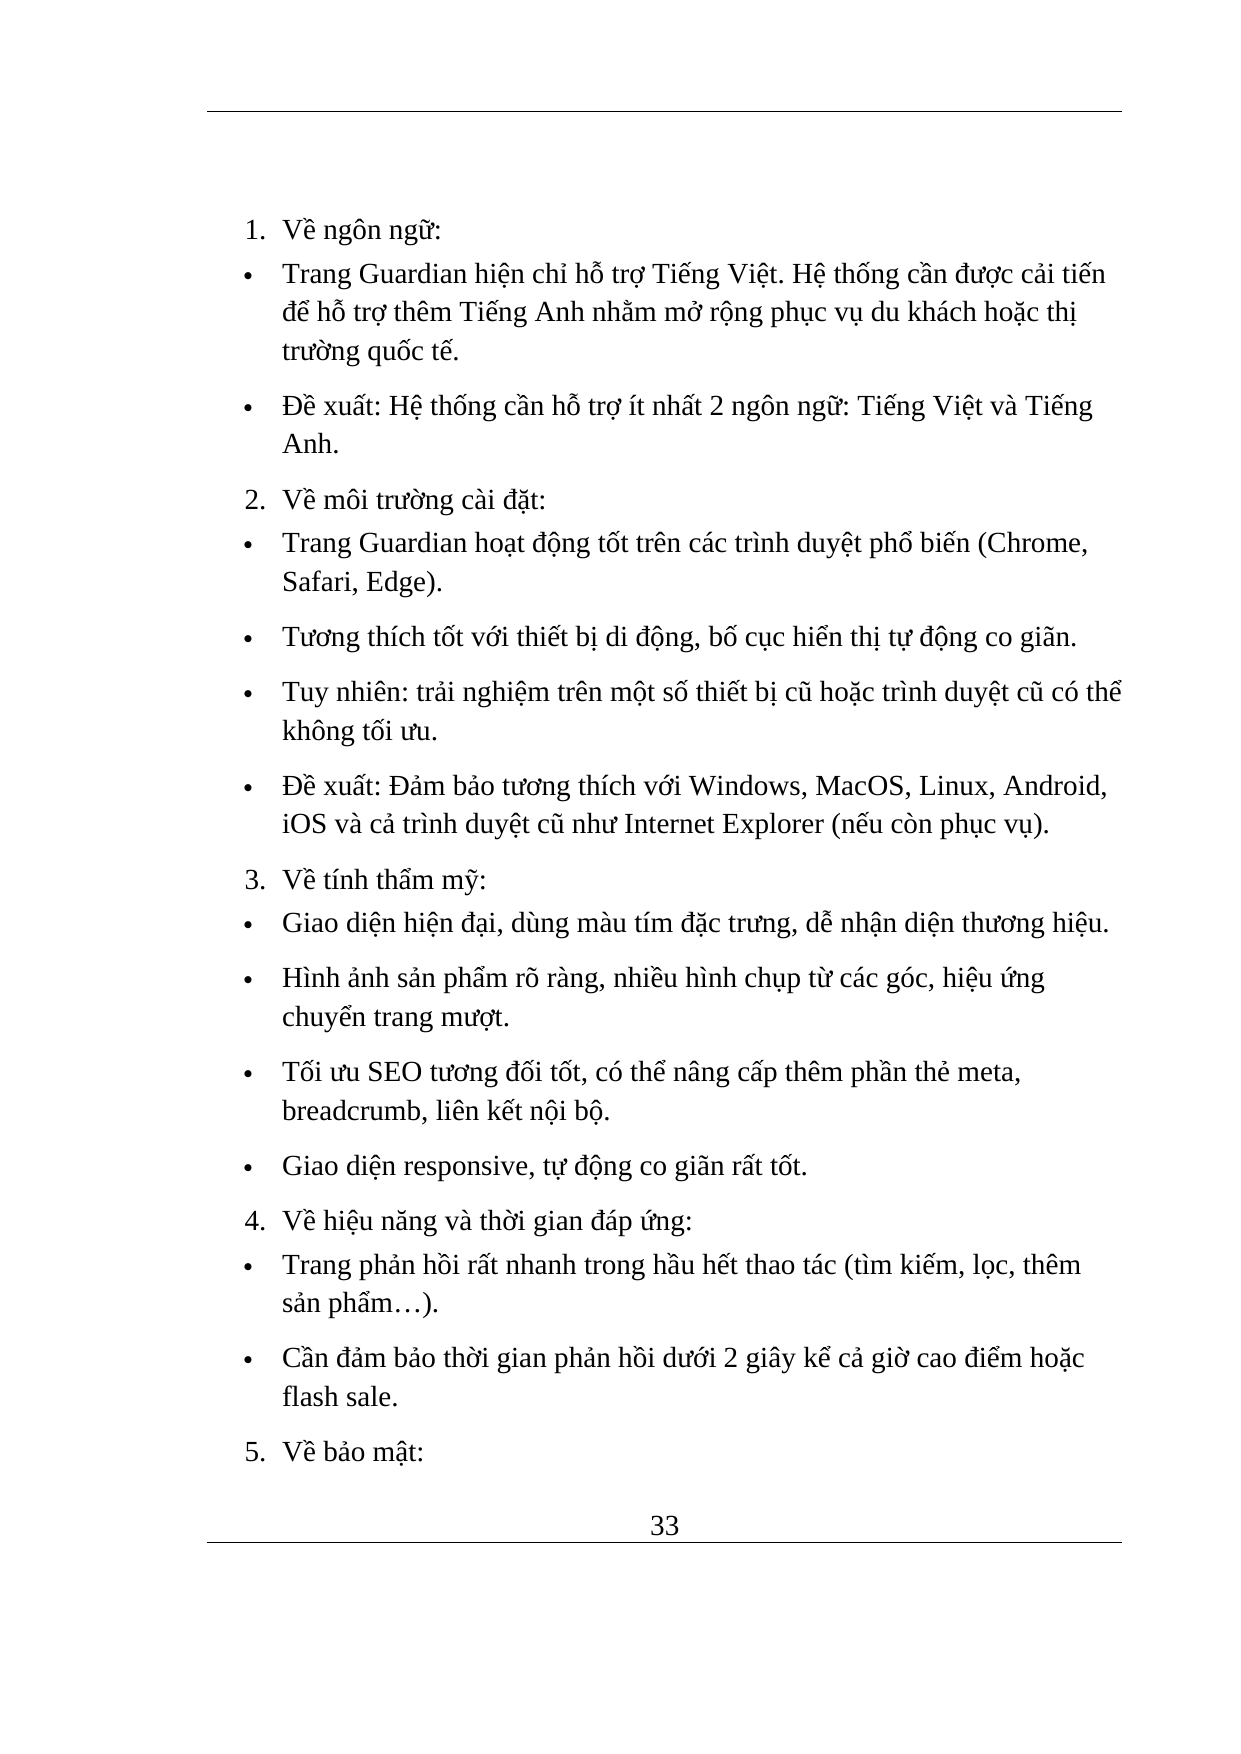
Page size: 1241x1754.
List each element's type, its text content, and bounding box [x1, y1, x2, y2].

list Tối ưu SEO tương đối tốt, có thể nâng cấp thêm phần thẻ meta, breadcrumb, liên kết nội bộ. [244, 1054, 1122, 1126]
list Hình ảnh sản phẩm rõ ràng, nhiều hình chụp từ các góc, hiệu ứng chuyển trang mượt. [244, 961, 1122, 1033]
list Giao diện responsive, tự động co giãn rất tốt. [244, 1148, 1122, 1182]
list Tương thích tốt với thiết bị di động, bố cục hiển thị tự động co giãn. [244, 619, 1122, 653]
list Đề xuất: Hệ thống cần hỗ trợ ít nhất 2 ngôn ngữ: Tiếng Việt và Tiếng Anh. [244, 388, 1122, 460]
list Về tính thẩm mỹ: [244, 862, 1122, 895]
list Tuy nhiên: trải nghiệm trên một số thiết bị cũ hoặc trình duyệt cũ có thể không tối ưu. [244, 674, 1122, 746]
list Về hiệu năng và thời gian đáp ứng: [244, 1203, 1122, 1237]
list Về môi trường cài đặt: [244, 482, 1122, 515]
list Cần đảm bảo thời gian phản hồi dưới 2 giây kể cả giờ cao điểm hoặc flash sale. [244, 1341, 1122, 1413]
list Về ngôn ngữ: [244, 212, 1122, 246]
list Trang phản hồi rất nhanh trong hầu hết thao tác (tìm kiếm, lọc, thêm sản phẩm…). [244, 1247, 1122, 1319]
list Trang Guardian hiện chỉ hỗ trợ Tiếng Việt. Hệ thống cần được cải tiến để hỗ trợ thêm Tiếng Anh nhằm mở rộng phục vụ du khách hoặc thị trường quốc tế. [244, 256, 1122, 366]
list Đề xuất: Đảm bảo tương thích với Windows, MacOS, Linux, Android, iOS và cả trình duyệt cũ như Internet Explorer (nếu còn phục vụ). [244, 768, 1122, 840]
list Giao diện hiện đại, dùng màu tím đặc trưng, dễ nhận diện thương hiệu. [244, 905, 1122, 939]
list Về bảo mật: [244, 1434, 1122, 1468]
list Trang Guardian hoạt động tốt trên các trình duyệt phổ biến (Chrome, Safari, Edge). [244, 525, 1122, 597]
